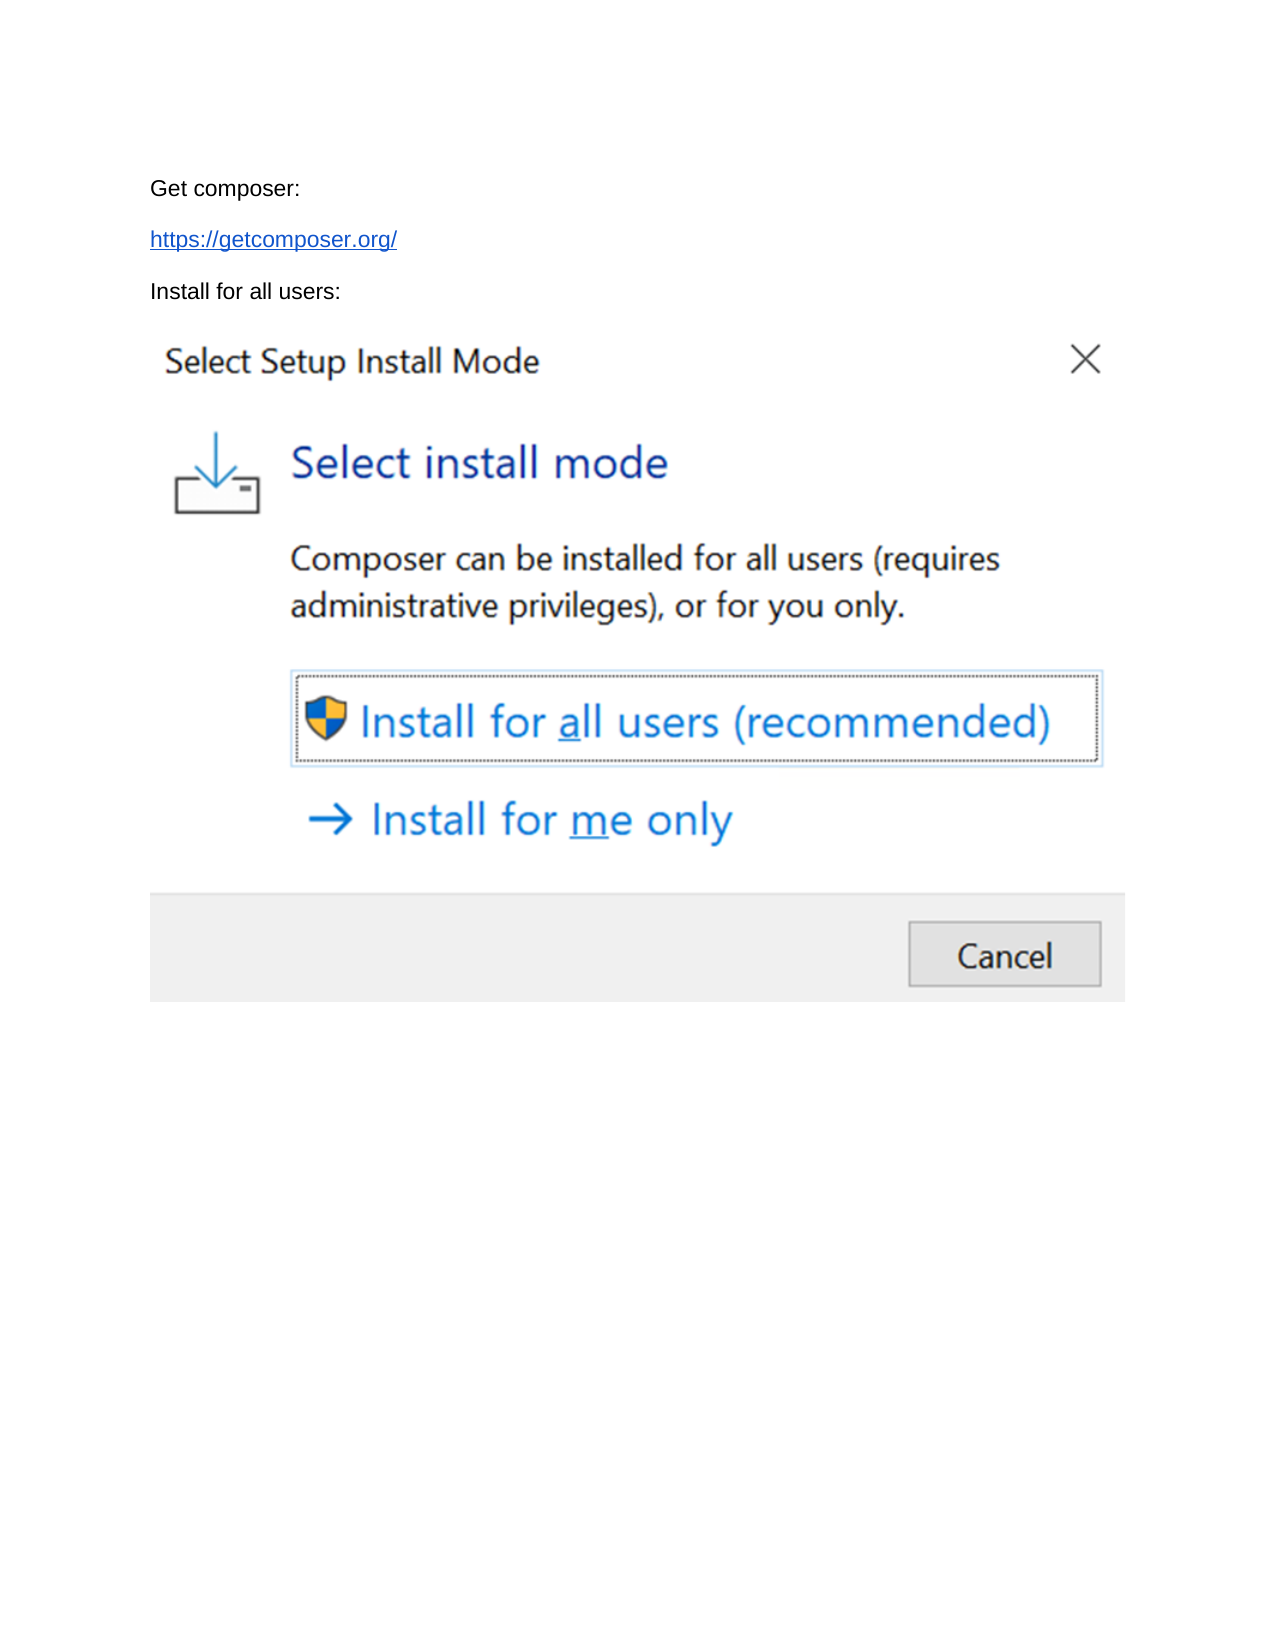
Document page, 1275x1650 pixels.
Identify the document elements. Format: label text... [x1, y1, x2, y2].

text https://getcomposer.org/ [150, 226, 1125, 253]
text Get composer: [150, 175, 1125, 201]
text Install for all users: [150, 278, 1125, 304]
picture [150, 329, 1125, 1002]
